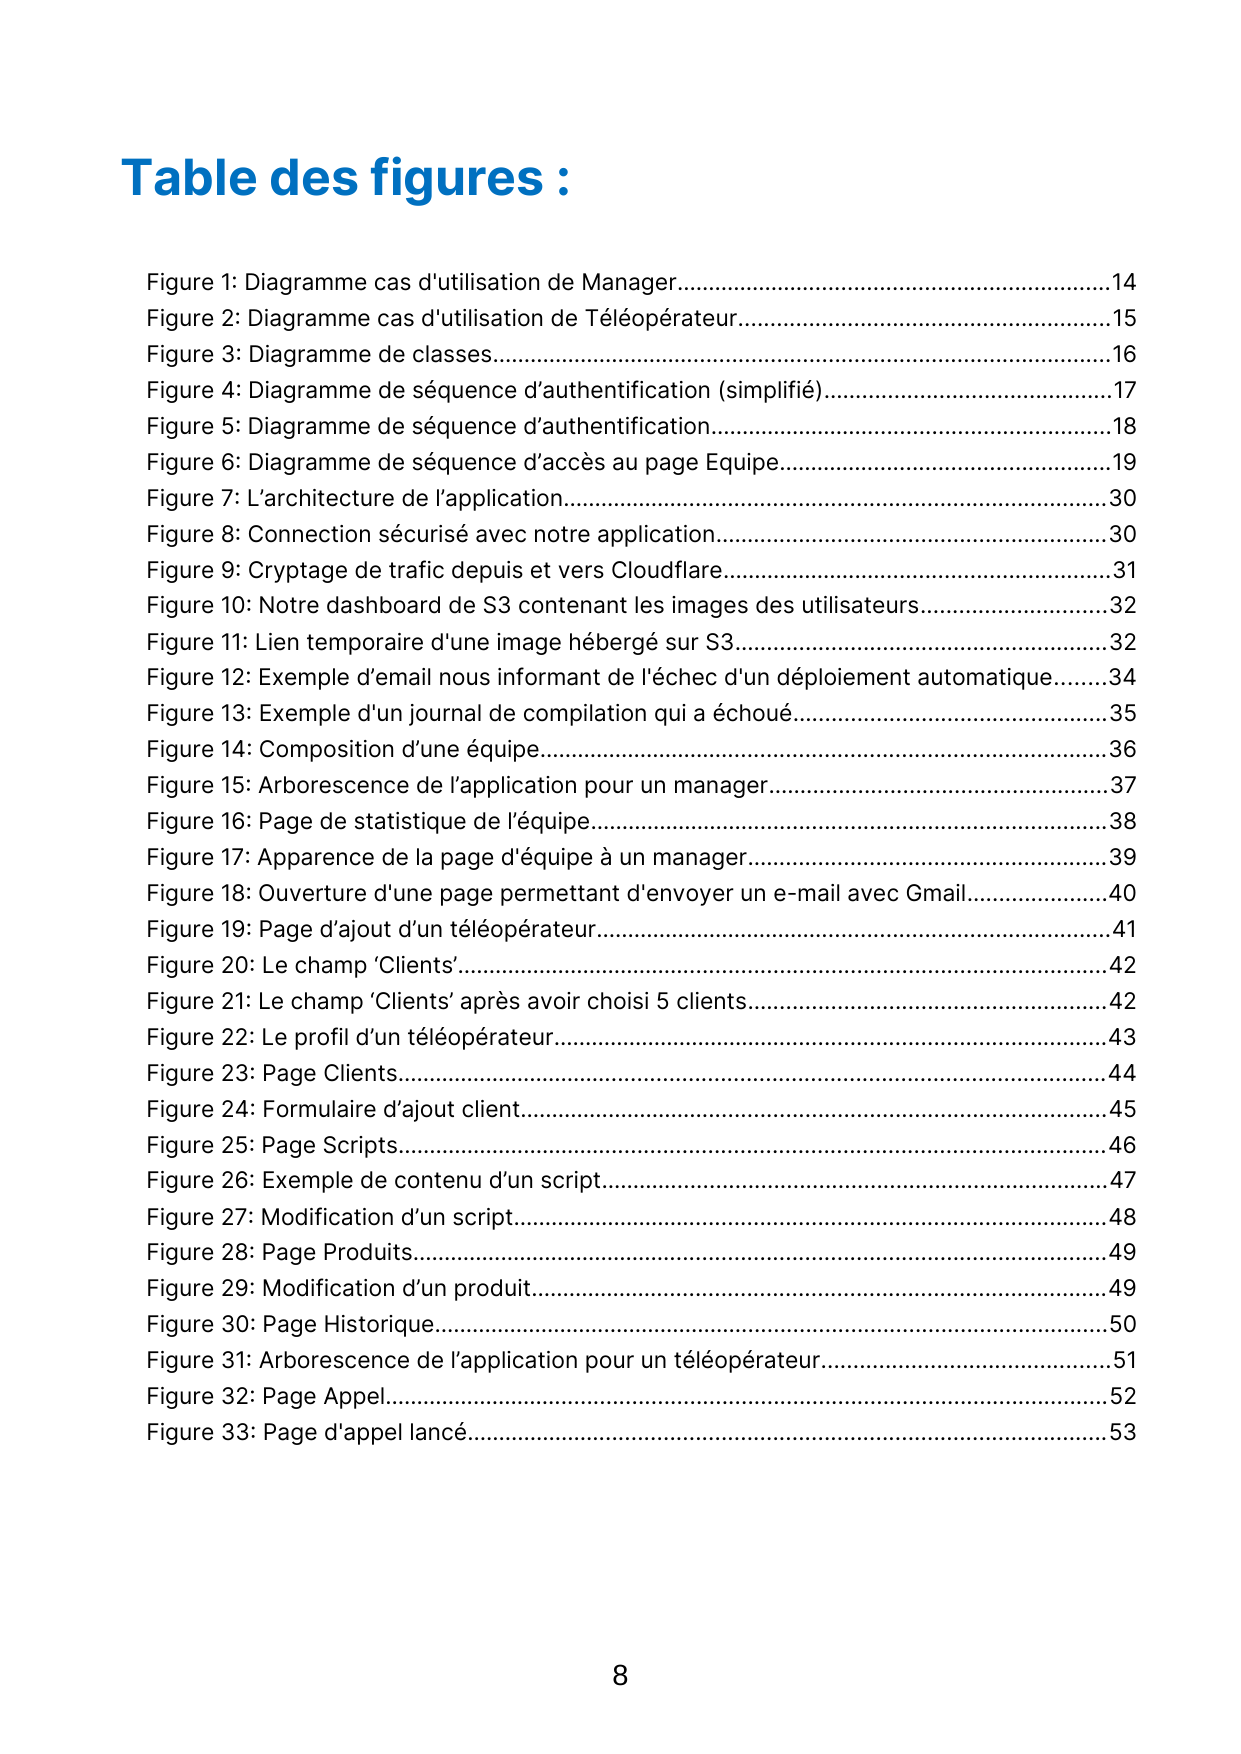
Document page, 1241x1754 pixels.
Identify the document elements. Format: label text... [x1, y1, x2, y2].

text Figure 2: Diagramme cas d'utilisation de Téléopérateur 15 [72, 304, 1138, 332]
text Figure 30: Page Historique 50 [72, 1311, 1138, 1338]
text Figure 31: Arborescence de l’application pour un téléopérateur 51 [72, 1346, 1138, 1374]
text Figure 17: Apparence de la page d'équipe à un manager 39 [72, 843, 1138, 871]
text Figure 28: Page Produits 49 [72, 1239, 1138, 1266]
text Figure 13: Exemple d'un journal de compilation qui a échoué 35 [72, 699, 1138, 727]
subtitle Table des figures : [72, 147, 1138, 208]
text Figure 12: Exemple d’email nous informant de l'échec d'un déploiement automatique 34 [72, 664, 1138, 691]
text Figure 7: L’architecture de l’application 30 [72, 484, 1138, 512]
text Figure 3: Diagramme de classes 16 [72, 340, 1138, 368]
text Figure 18: Ouverture d'une page permettant d'envoyer un e-mail avec Gmail 40 [72, 879, 1138, 907]
text Figure 8: Connection sécurisé avec notre application 30 [72, 520, 1138, 548]
text Figure 22: Le profil d’un téléopérateur 43 [72, 1023, 1138, 1051]
text Figure 14: Composition d’une équipe 36 [72, 736, 1138, 763]
text Figure 16: Page de statistique de l’équipe 38 [72, 807, 1138, 835]
text Figure 5: Diagramme de séquence d’authentification 18 [72, 412, 1138, 440]
text Figure 23: Page Clients 44 [72, 1059, 1138, 1087]
text Figure 29: Modification d’un produit 49 [72, 1274, 1138, 1302]
text Figure 24: Formulaire d’ajout client 45 [72, 1095, 1138, 1123]
text Figure 26: Exemple de contenu d’un script 47 [72, 1167, 1138, 1194]
text Figure 25: Page Scripts 46 [72, 1131, 1138, 1158]
text Figure 32: Page Appel 52 [72, 1382, 1138, 1410]
text Figure 27: Modification d’un script 48 [72, 1203, 1138, 1230]
text Figure 9: Cryptage de trafic depuis et vers Cloudflare 31 [72, 556, 1138, 583]
text Figure 10: Notre dashboard de S3 contenant les images des utilisateurs 32 [72, 592, 1138, 619]
text Figure 20: Le champ ‘Clients’ 42 [72, 951, 1138, 979]
text Figure 21: Le champ ‘Clients’ après avoir choisi 5 clients 42 [72, 987, 1138, 1015]
text Figure 4: Diagramme de séquence d’authentification (simplifié) 17 [72, 376, 1138, 404]
text Figure 19: Page d’ajout d’un téléopérateur 41 [72, 915, 1138, 943]
text Figure 15: Arborescence de l’application pour un manager 37 [72, 771, 1138, 799]
text Figure 6: Diagramme de séquence d’accès au page Equipe 19 [72, 448, 1138, 476]
text Figure 1: Diagramme cas d'utilisation de Manager 14 [72, 268, 1138, 296]
text Figure 33: Page d'appel lancé 53 [72, 1418, 1138, 1446]
text Figure 11: Lien temporaire d'une image hébergé sur S3 32 [72, 628, 1138, 655]
